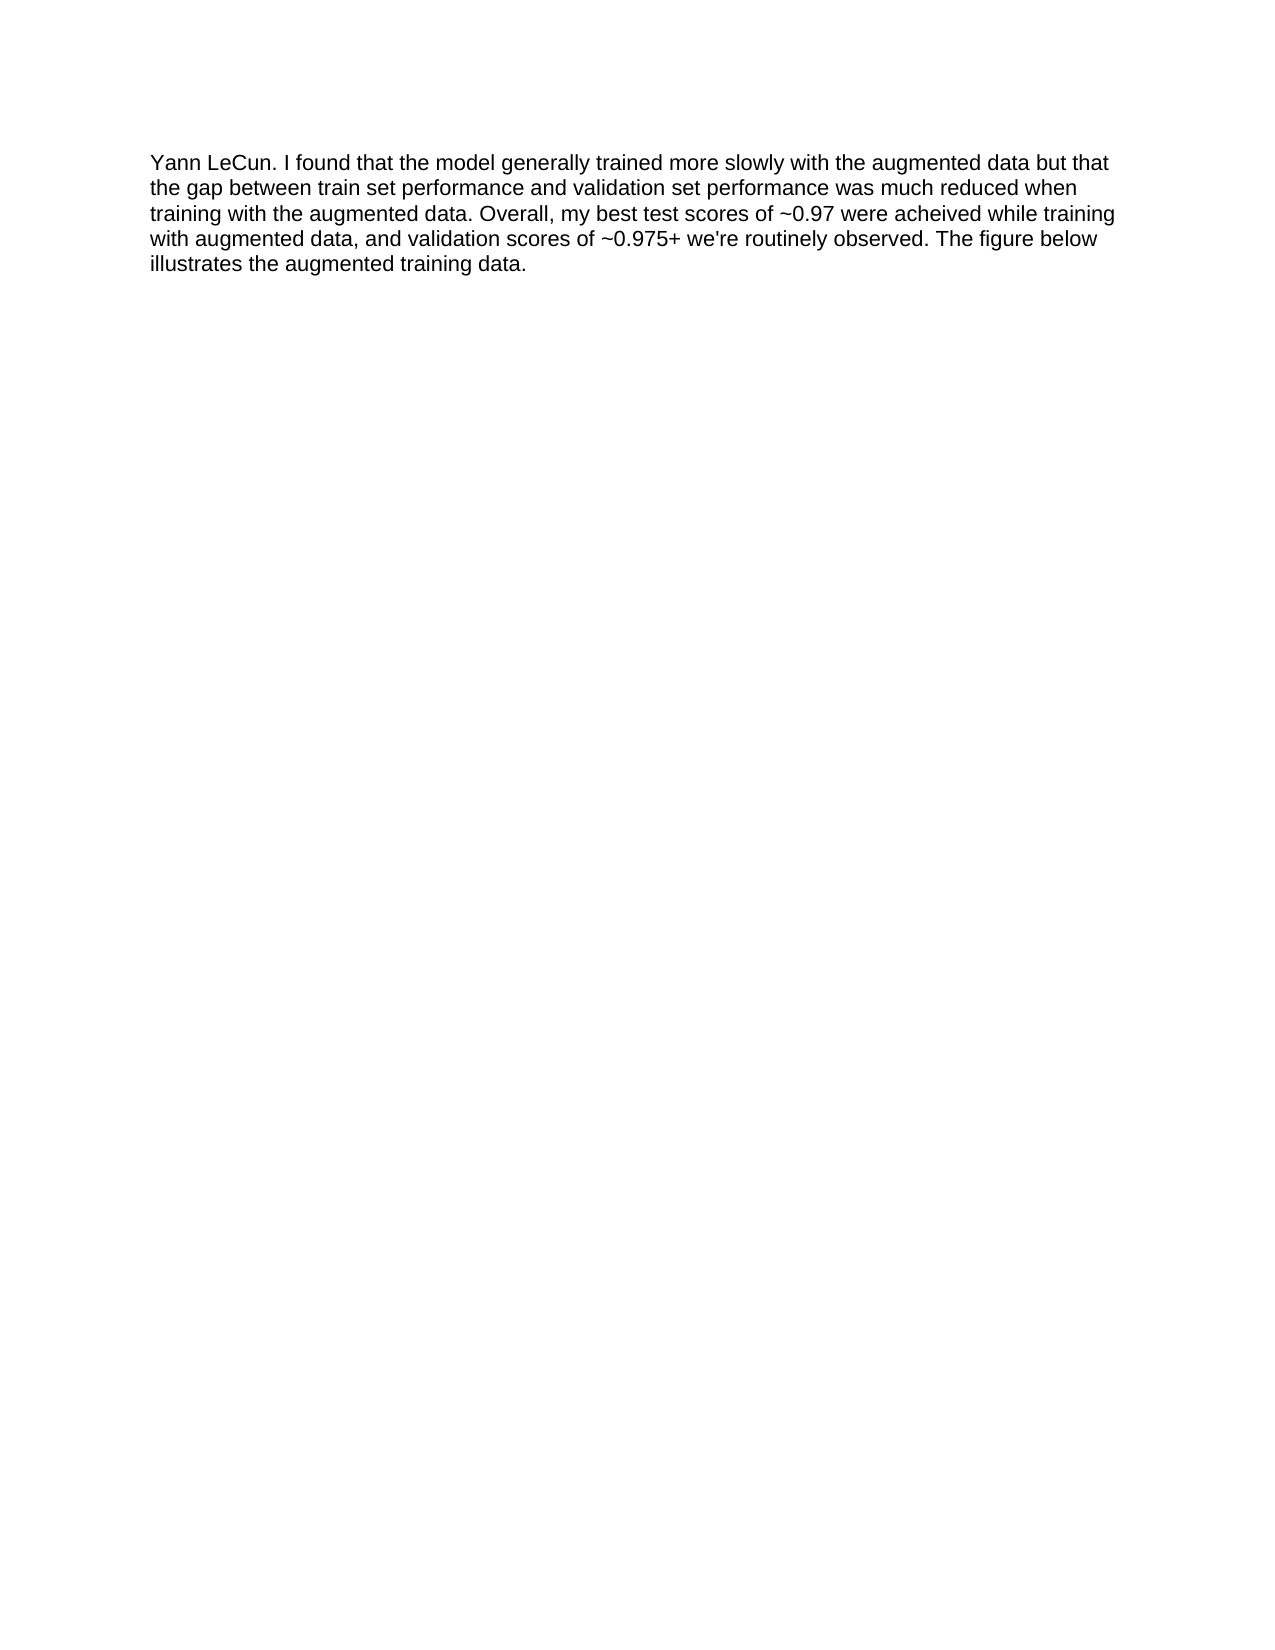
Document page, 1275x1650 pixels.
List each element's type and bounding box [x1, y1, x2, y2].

text [150, 150, 1125, 276]
